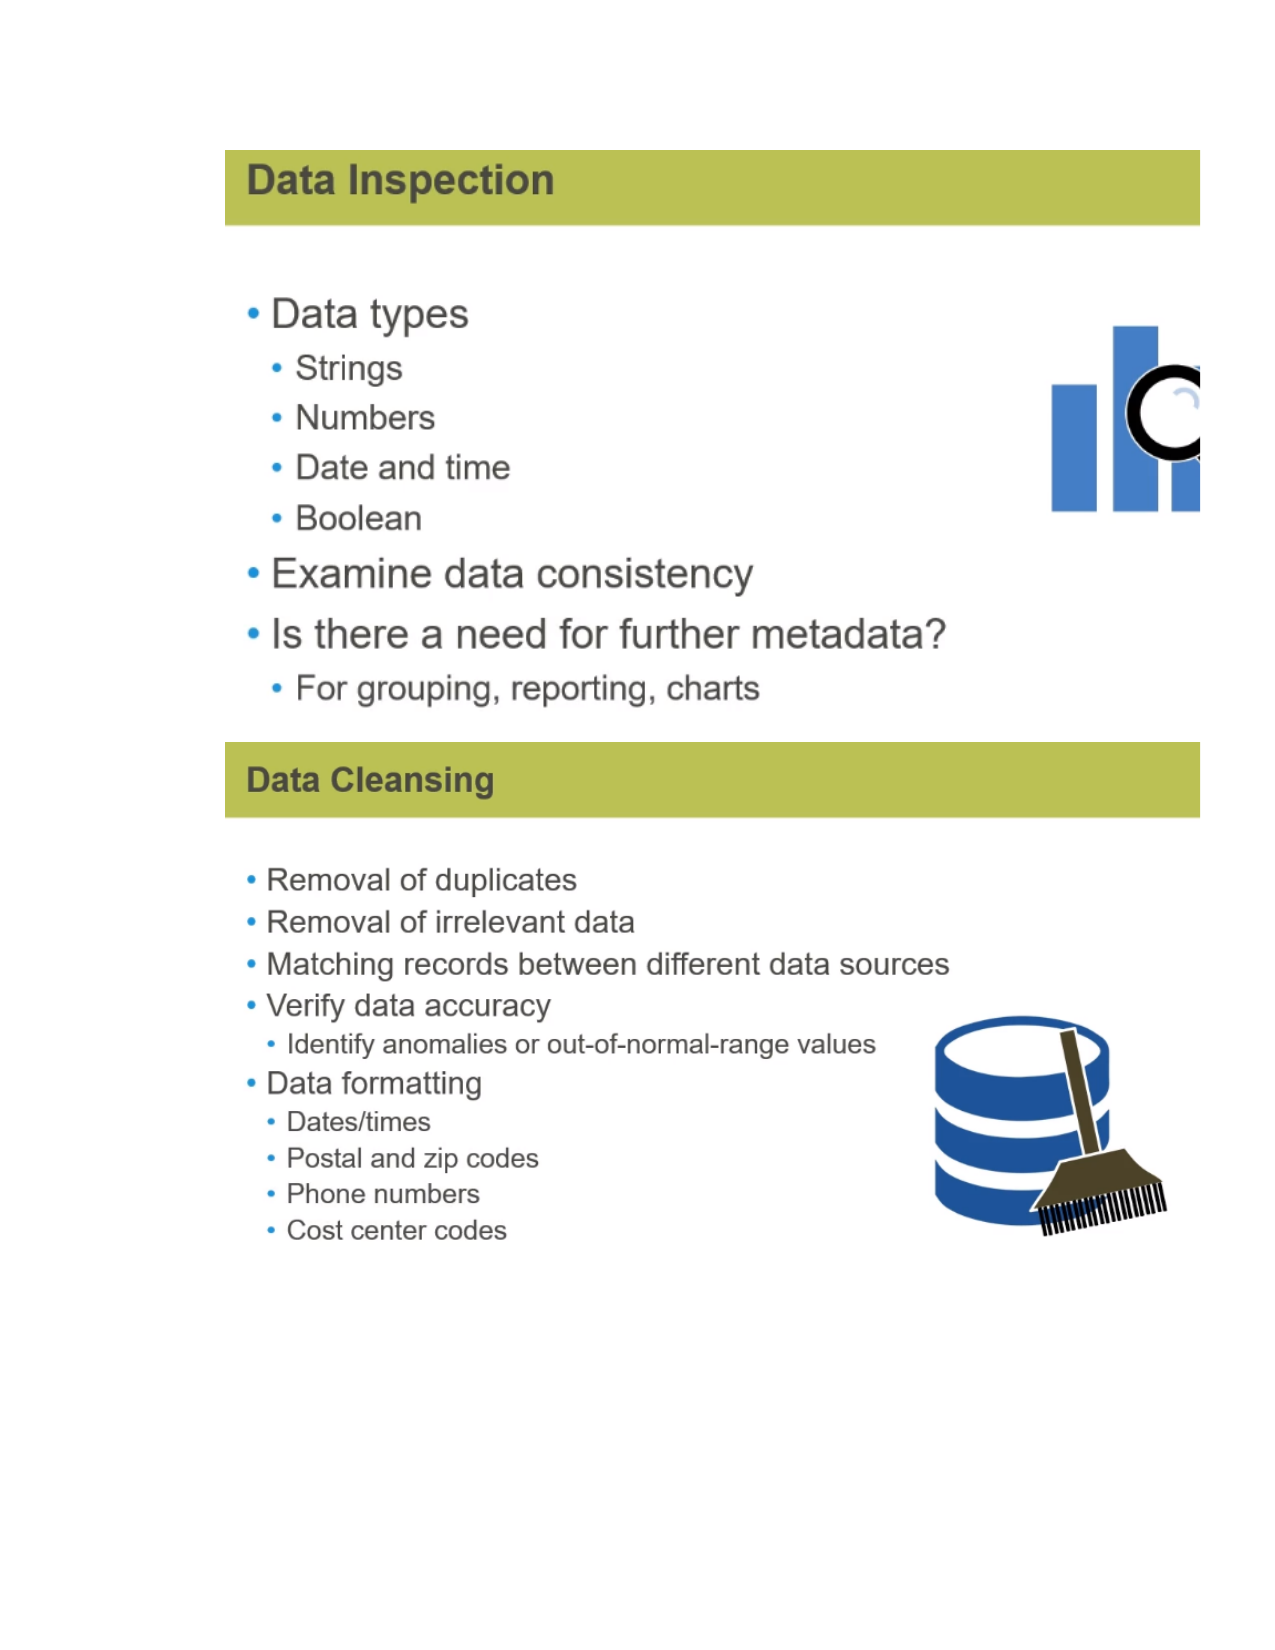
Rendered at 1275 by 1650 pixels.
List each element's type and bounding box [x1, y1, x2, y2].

picture [225, 150, 1200, 741]
picture [225, 742, 1200, 1263]
